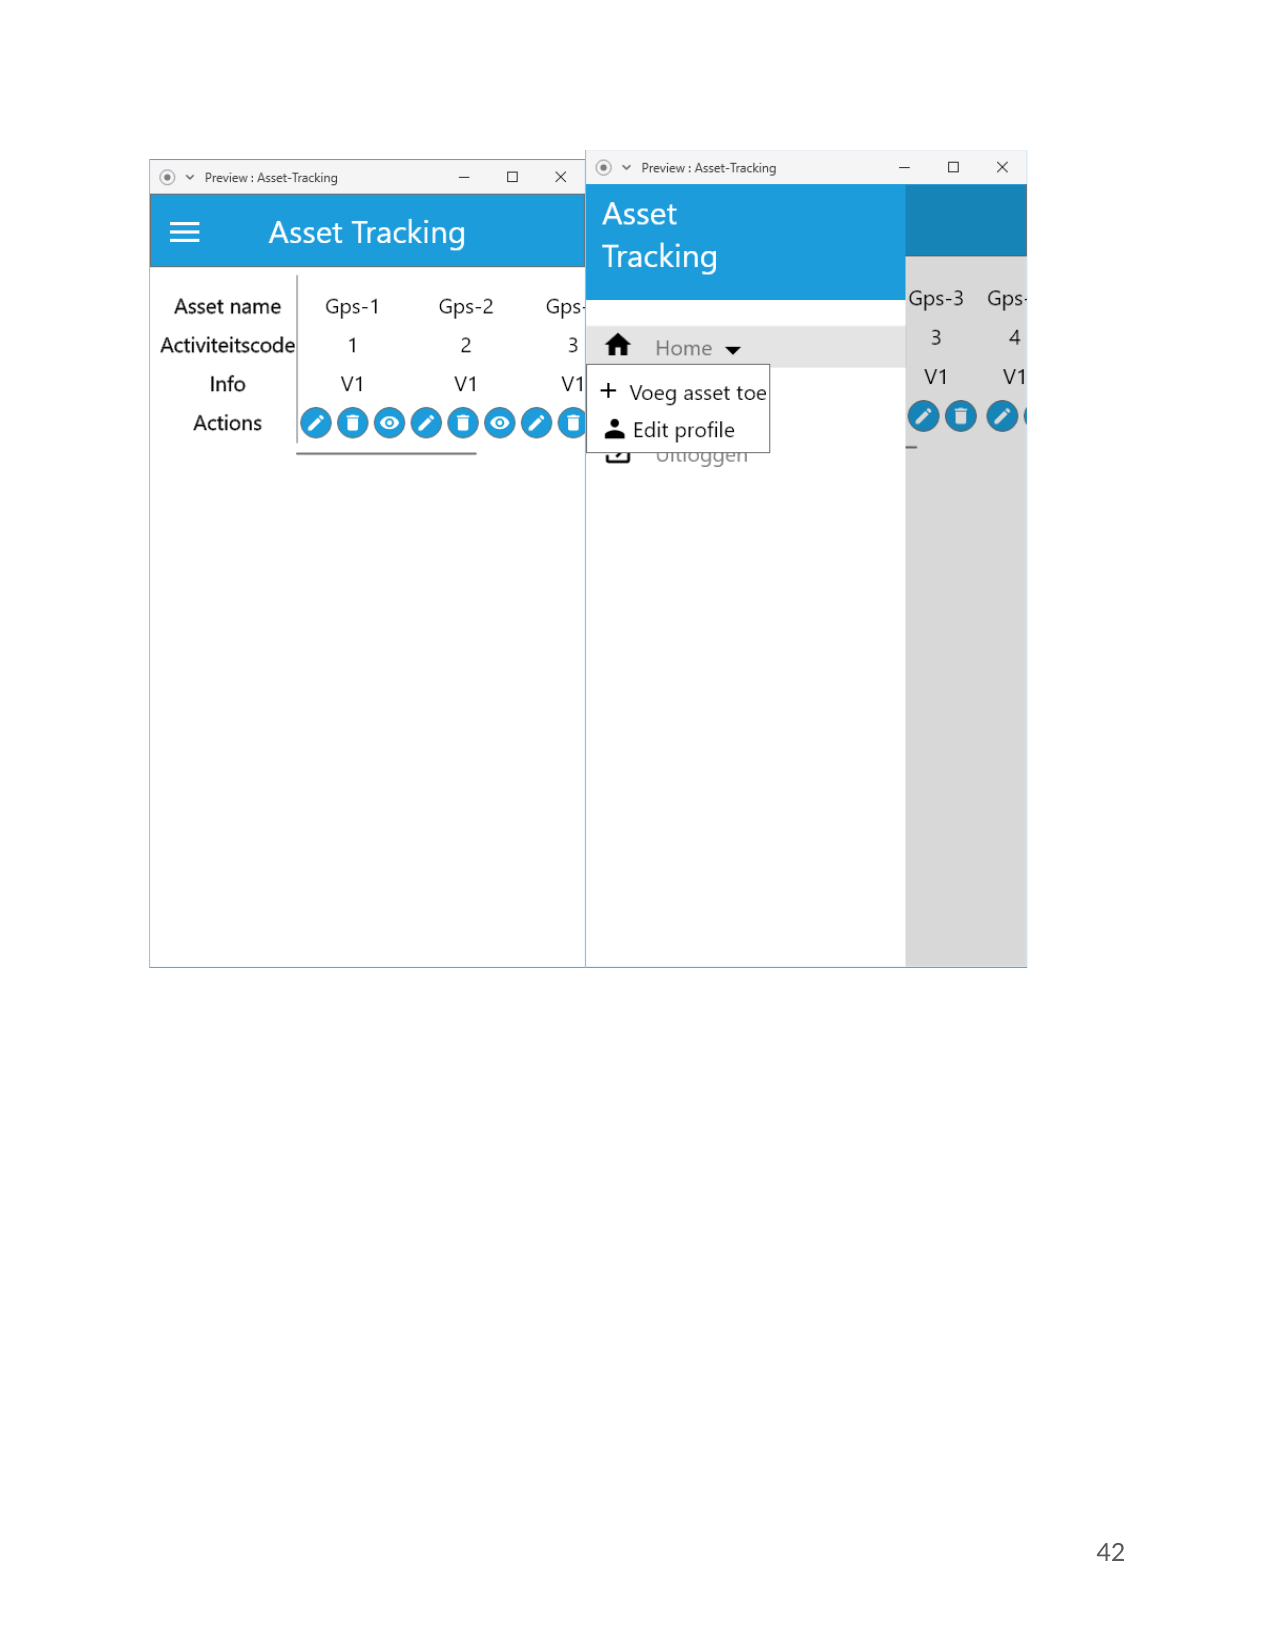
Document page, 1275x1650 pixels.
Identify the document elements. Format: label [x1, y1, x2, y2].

picture [149, 150, 1028, 968]
